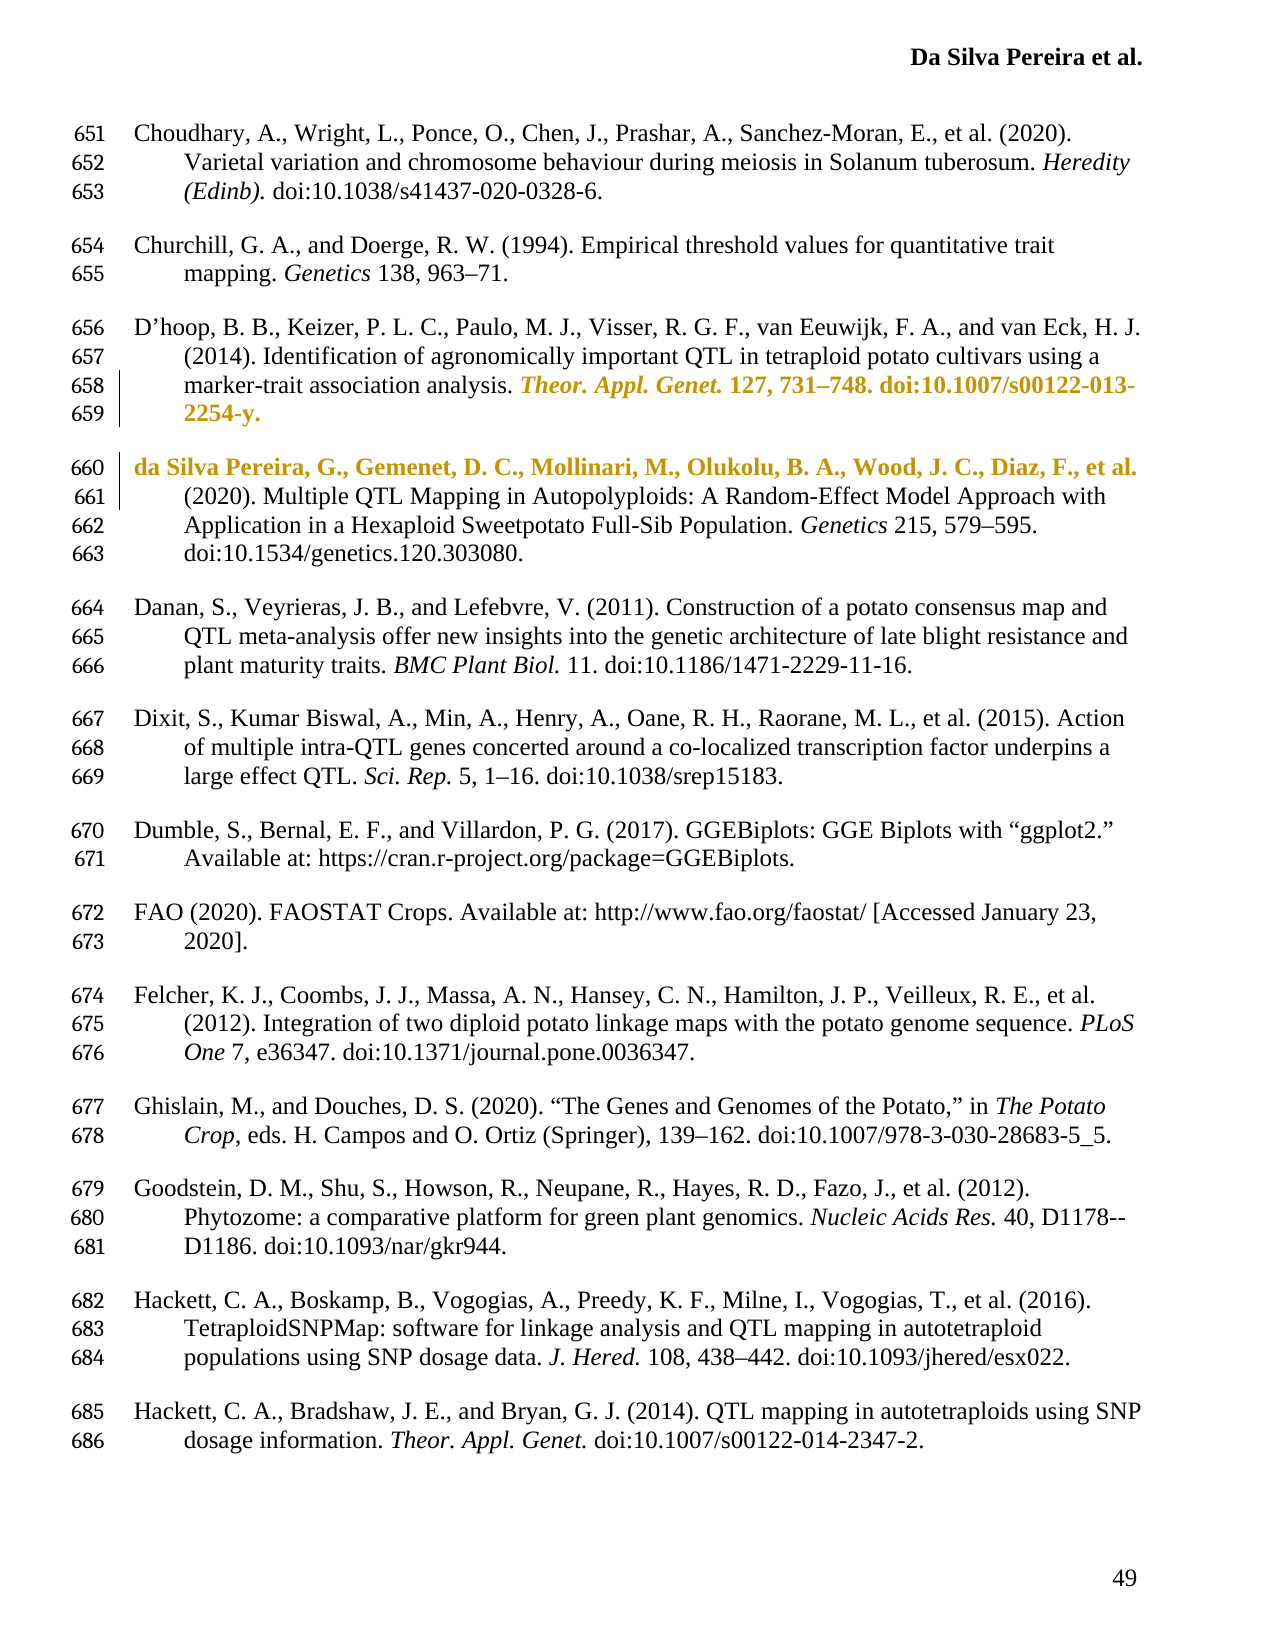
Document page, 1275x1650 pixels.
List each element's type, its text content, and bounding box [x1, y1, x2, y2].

text Hackett, C. A., Bradshaw, J. E., and Bryan, G. J. (2014). QTL mapping in autotetraploids using SNP dosage information. Theor. Appl. Genet. doi:10.1007/s00122-014-2347-2. [133, 1396, 1152, 1453]
text Felcher, K. J., Coombs, J. J., Massa, A. N., Hansey, C. N., Hamilton, J. P., Veilleux, R. E., et al. (2012). Integration of two diploid potato linkage maps with the potato genome sequence. PLoS One 7, e36347. doi:10.1371/journal.pone.0036347. [133, 980, 1152, 1066]
text Choudhary, A., Wright, L., Ponce, O., Chen, J., Prashar, A., Sanchez-Moran, E., et al. (2020). Varietal variation and chromosome behaviour during meiosis in Solanum tuberosum. Heredity (Edinb). doi:10.1038/s41437-020-0328-6. [133, 118, 1152, 205]
text Dumble, S., Bernal, E. F., and Villardon, P. G. (2017). GGEBiplots: GGE Biplots with “ggplot2.” Available at: https://cran.r-project.org/package=GGEBiplots. [133, 815, 1152, 872]
text Dixit, S., Kumar Biswal, A., Min, A., Henry, A., Oane, R. H., Raorane, M. L., et al. (2015). Action of multiple intra-QTL genes concerted around a co-localized transcription factor underpins a large effect QTL. Sci. Rep. 5, 1–16. doi:10.1038/srep15183. [133, 703, 1152, 790]
text da Silva Pereira, G., Gemenet, D. C., Mollinari, M., Olukolu, B. A., Wood, J. C., Diaz, F., et al. (2020). Multiple QTL Mapping in Autopolyploids: A Random-Effect Model Approach with Application in a Hexaploid Sweetpotato Full-Sib Population. Genetics 215, 579–595. doi:10.1534/genetics.120.303080. [133, 452, 1152, 567]
text Danan, S., Veyrieras, J. B., and Lefebvre, V. (2011). Construction of a potato consensus map and QTL meta-analysis offer new insights into the genetic architecture of late blight resistance and plant maturity traits. BMC Plant Biol. 11. doi:10.1186/1471-2229-11-16. [133, 592, 1152, 678]
text Ghislain, M., and Douches, D. S. (2020). “The Genes and Genomes of the Potato,” in The Potato Crop, eds. H. Campos and O. Ortiz (Springer), 139–162. doi:10.1007/978-3-030-28683-5_5. [133, 1091, 1152, 1148]
text Churchill, G. A., and Doerge, R. W. (1994). Empirical threshold values for quantitative trait mapping. Genetics 138, 963–71. [133, 230, 1152, 287]
text FAO (2020). FAOSTAT Crops. Available at: http://www.fao.org/faostat/ [Accessed January 23, 2020]. [133, 897, 1152, 955]
text Goodstein, D. M., Shu, S., Howson, R., Neupane, R., Hayes, R. D., Fazo, J., et al. (2012). Phytozome: a comparative platform for green plant genomics. Nucleic Acids Res. 40, D1178--D1186. doi:10.1093/nar/gkr944. [133, 1173, 1152, 1260]
text Hackett, C. A., Boskamp, B., Vogogias, A., Preedy, K. F., Milne, I., Vogogias, T., et al. (2016). TetraploidSNPMap: software for linkage analysis and QTL mapping in autotetraploid populations using SNP dosage data. J. Hered. 108, 438–442. doi:10.1093/jhered/esx022. [133, 1285, 1152, 1371]
text D’hoop, B. B., Keizer, P. L. C., Paulo, M. J., Visser, R. G. F., van Eeuwijk, F. A., and van Eck, H. J. (2014). Identification of agronomically important QTL in tetraploid potato cultivars using a marker-trait association analysis. Theor. Appl. Genet. 127, 731–748. doi:10.1007/s00122-013-2254-y. [133, 312, 1152, 427]
